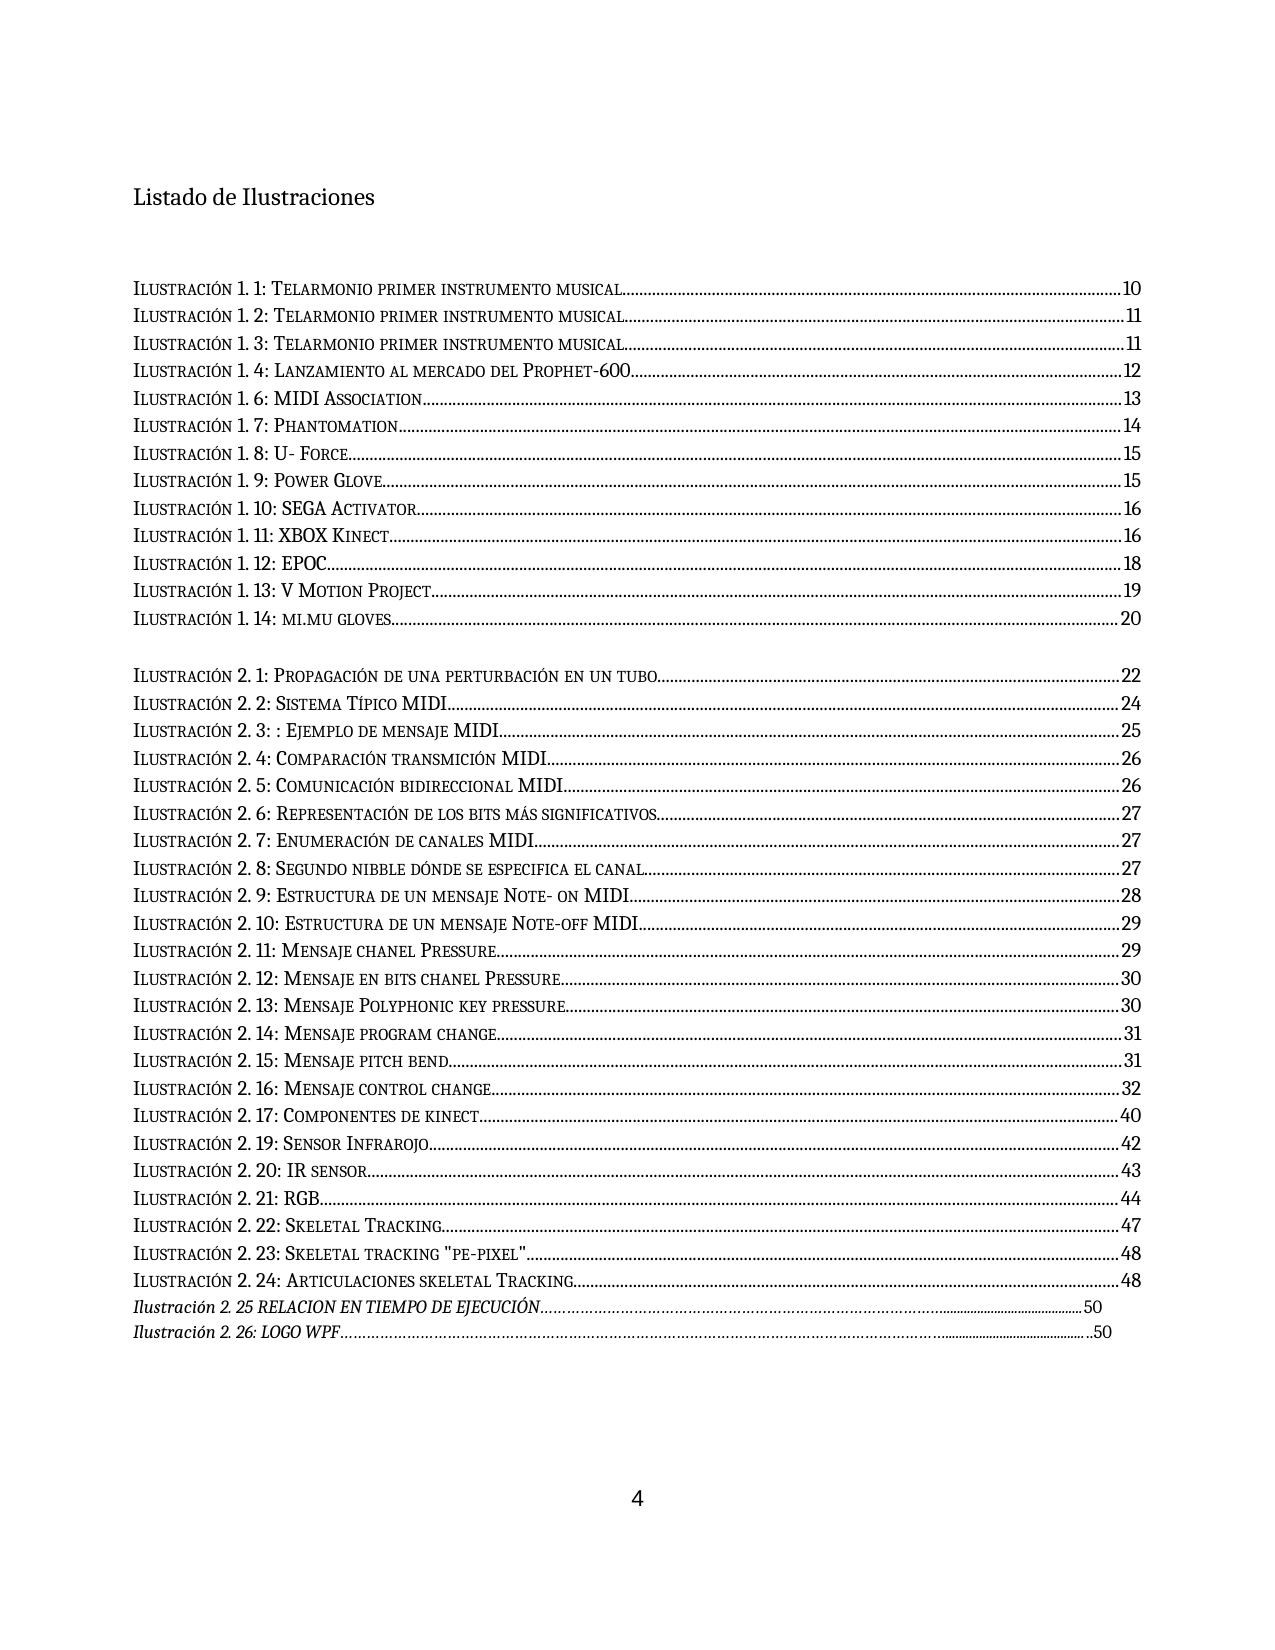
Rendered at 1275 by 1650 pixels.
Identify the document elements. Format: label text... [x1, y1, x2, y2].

text Ilustración 2. 6: Representación de los bits más significativos 27 [133, 802, 1142, 826]
text Ilustración 2. 22: Skeletal Tracking 47 [133, 1214, 1142, 1238]
text Ilustración 1. 14: mi.mu gloves 20 [133, 606, 1142, 630]
text Ilustración 1. 9: Power Glove 15 [133, 469, 1142, 493]
text Ilustración 2. 19: Sensor Infrarojo 42 [133, 1132, 1142, 1156]
text Ilustración 1. 1: Telarmonio primer instrumento musical 10 [133, 276, 1142, 300]
text Ilustración 2. 13: Mensaje Polyphonic key pressure 30 [133, 994, 1142, 1018]
text Ilustración 1. 3: Telarmonio primer instrumento musical 11 [133, 331, 1142, 355]
text Ilustración 2. 16: Mensaje control change 32 [133, 1077, 1142, 1101]
text Ilustración 2. 4: Comparación transmición MIDI 26 [133, 747, 1142, 771]
text Ilustración 1. 6: MIDI Association 13 [133, 386, 1142, 410]
text Ilustración 2. 8: Segundo nibble dónde se especifica el canal 27 [133, 857, 1142, 881]
text Ilustración 2. 20: IR sensor 43 [133, 1159, 1142, 1183]
text Ilustración 2. 17: Componentes de kinect 40 [133, 1104, 1142, 1128]
text Ilustración 1. 11: XBOX Kinect 16 [133, 524, 1142, 548]
text Ilustración 2. 26: LOGO WPF………………………………………………………………………………………………………………………...........................................50 [133, 1321, 1142, 1343]
text Ilustración 2. 11: Mensaje chanel Pressure 29 [133, 939, 1142, 963]
text Ilustración 2. 3: : Ejemplo de mensaje MIDI 25 [133, 719, 1142, 743]
text Ilustración 2. 25 RELACION EN TIEMPO DE EJECUCIÓN……………………………………………………………………………….........................................50 [133, 1297, 1142, 1318]
text Ilustración 2. 23: Skeletal tracking "pe-pixel" 48 [133, 1242, 1142, 1266]
text Ilustración 2. 21: RGB 44 [133, 1187, 1142, 1211]
text Ilustración 1. 13: V Motion Project 19 [133, 579, 1142, 603]
text Ilustración 1. 2: Telarmonio primer instrumento musical 11 [133, 304, 1142, 328]
text Ilustración 2. 12: Mensaje en bits chanel Pressure 30 [133, 967, 1142, 991]
text Listado de Ilustraciones [133, 183, 1142, 212]
text Ilustración 1. 7: Phantomation 14 [133, 414, 1142, 438]
text Ilustración 2. 24: Articulaciones skeletal Tracking 48 [133, 1269, 1142, 1293]
text Ilustración 1. 12: EPOC 18 [133, 551, 1142, 575]
text Ilustración 2. 7: Enumeración de canales MIDI 27 [133, 829, 1142, 853]
text Ilustración 2. 15: Mensaje pitch bend 31 [133, 1049, 1142, 1073]
text Ilustración 2. 9: Estructura de un mensaje Note- on MIDI 28 [133, 884, 1142, 908]
text Ilustración 1. 10: SEGA Activator 16 [133, 496, 1142, 520]
text Ilustración 2. 14: Mensaje program change 31 [133, 1022, 1142, 1046]
text Ilustración 2. 10: Estructura de un mensaje Note-off MIDI 29 [133, 912, 1142, 936]
text Ilustración 1. 4: Lanzamiento al mercado del Prophet-600 12 [133, 359, 1142, 383]
text Ilustración 2. 2: Sistema Típico MIDI 24 [133, 692, 1142, 716]
text Ilustración 1. 8: U- Force 15 [133, 441, 1142, 465]
text Ilustración 2. 5: Comunicación bidireccional MIDI 26 [133, 774, 1142, 798]
text Ilustración 2. 1: Propagación de una perturbación en un tubo 22 [133, 664, 1142, 688]
